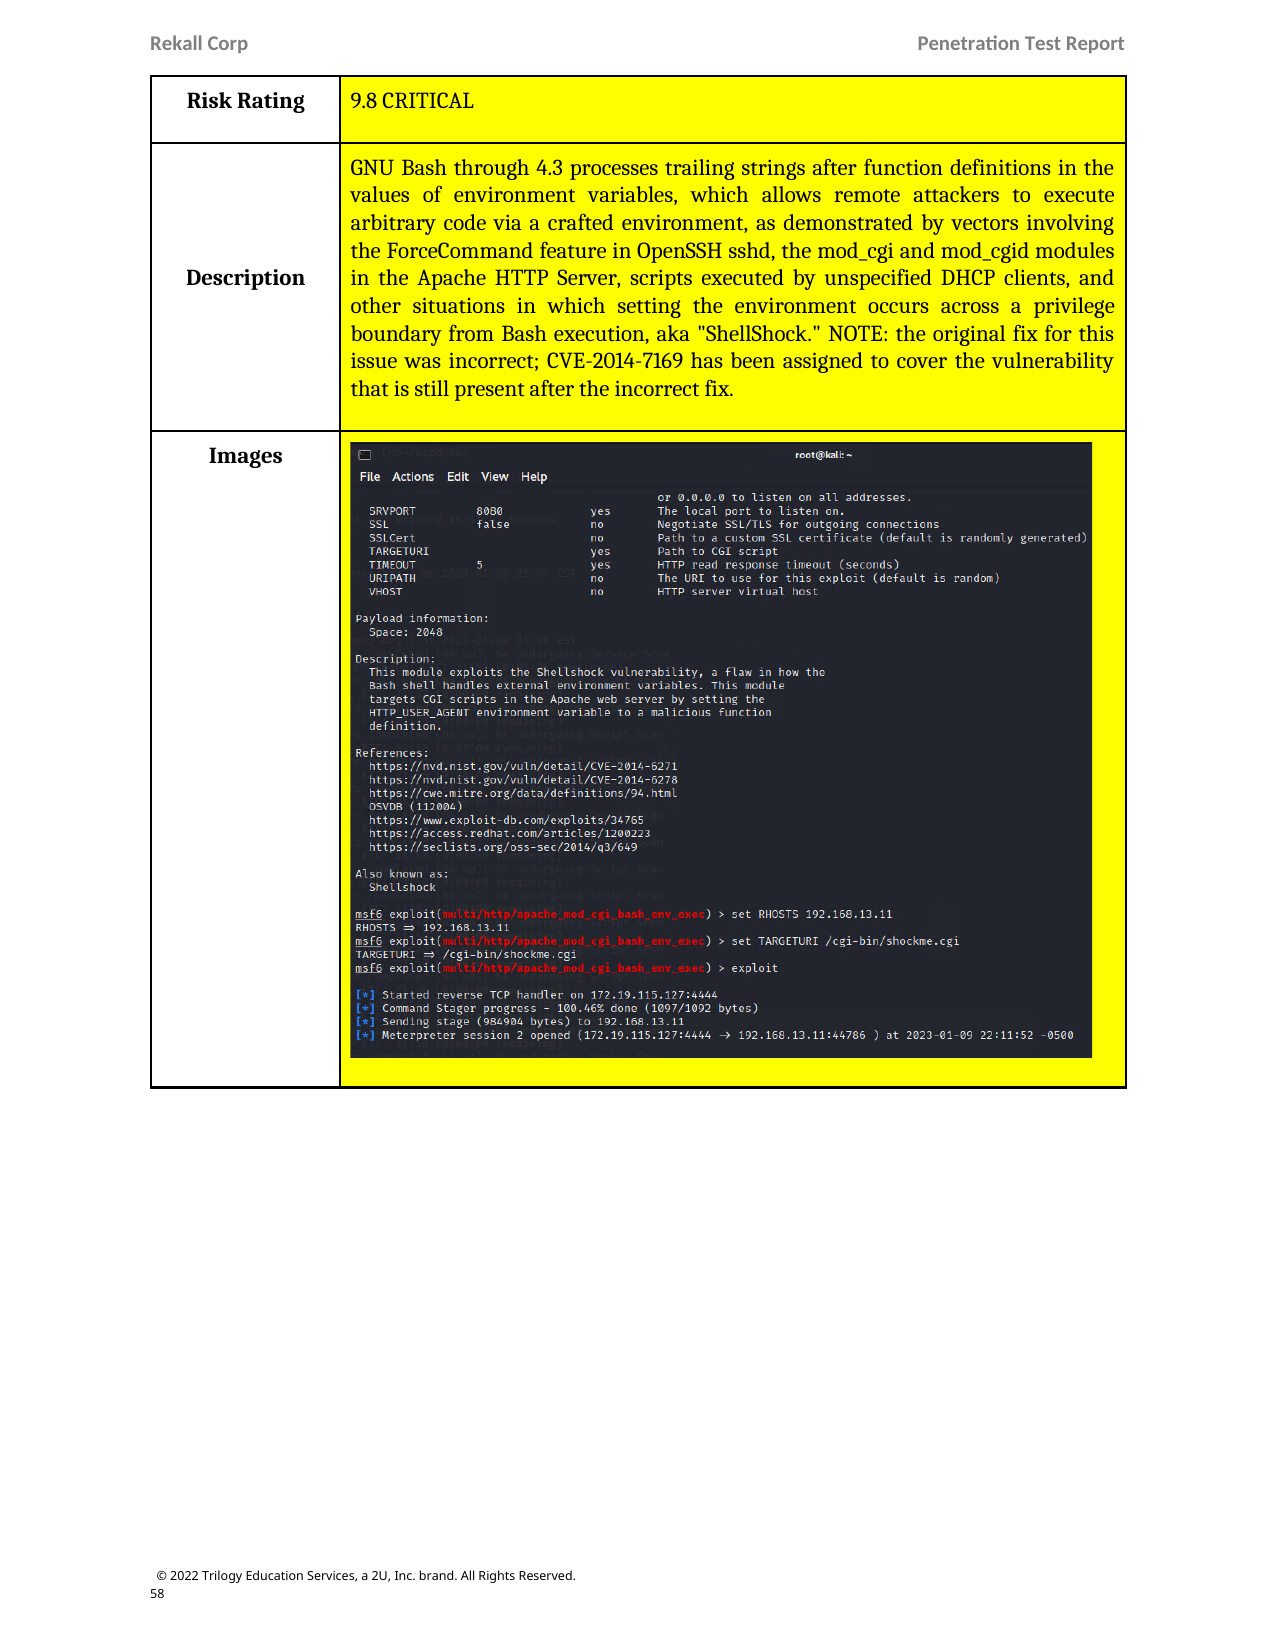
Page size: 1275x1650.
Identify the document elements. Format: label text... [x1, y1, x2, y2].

table_cell [341, 432, 1125, 1086]
table_cell Risk Rating [152, 77, 339, 142]
table_cell Images [152, 432, 339, 1086]
table_cell 9.8 CRITICAL [341, 77, 1125, 142]
table_cell Description [152, 144, 339, 430]
picture [350, 442, 1093, 1058]
table_cell GNU Bash through 4.3 processes trailing strings after function definitions in the values of environment variables, which allows remote attackers to execute arbitrary code via a crafted environment, as demonstrated by vectors involving the ForceCommand feature in OpenSSH sshd, the mod_cgi and mod_cgid modules in the Apache HTTP Server, scripts executed by unspecified DHCP clients, and other situations in which setting the environment occurs across a privilege boundary from Bash execution, aka "ShellShock." NOTE: the original fix for this issue was incorrect; CVE-2014-7169 has been assigned to cover the vulnerability that is still present after the incorrect fix. [341, 144, 1125, 430]
